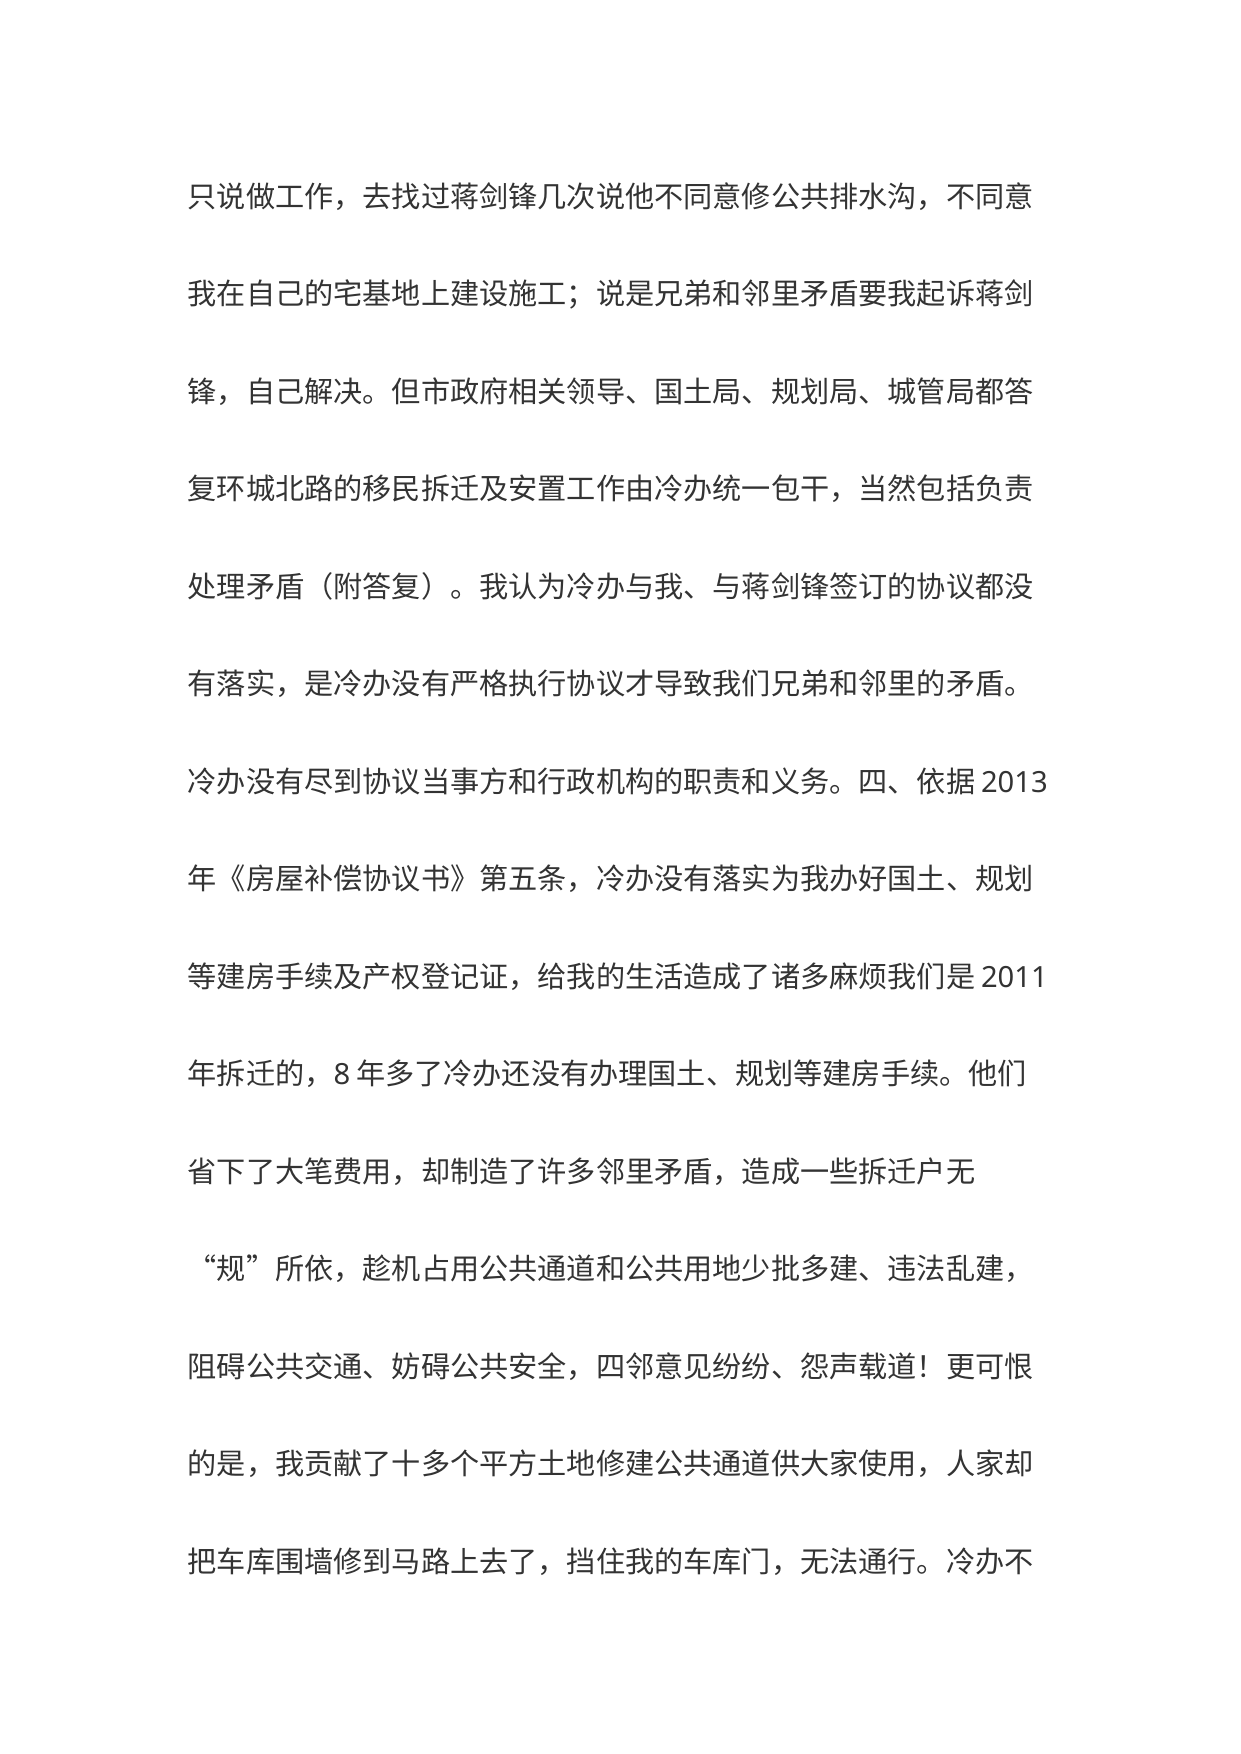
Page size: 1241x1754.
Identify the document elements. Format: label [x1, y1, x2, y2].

table_cell [186, 162, 1054, 1592]
